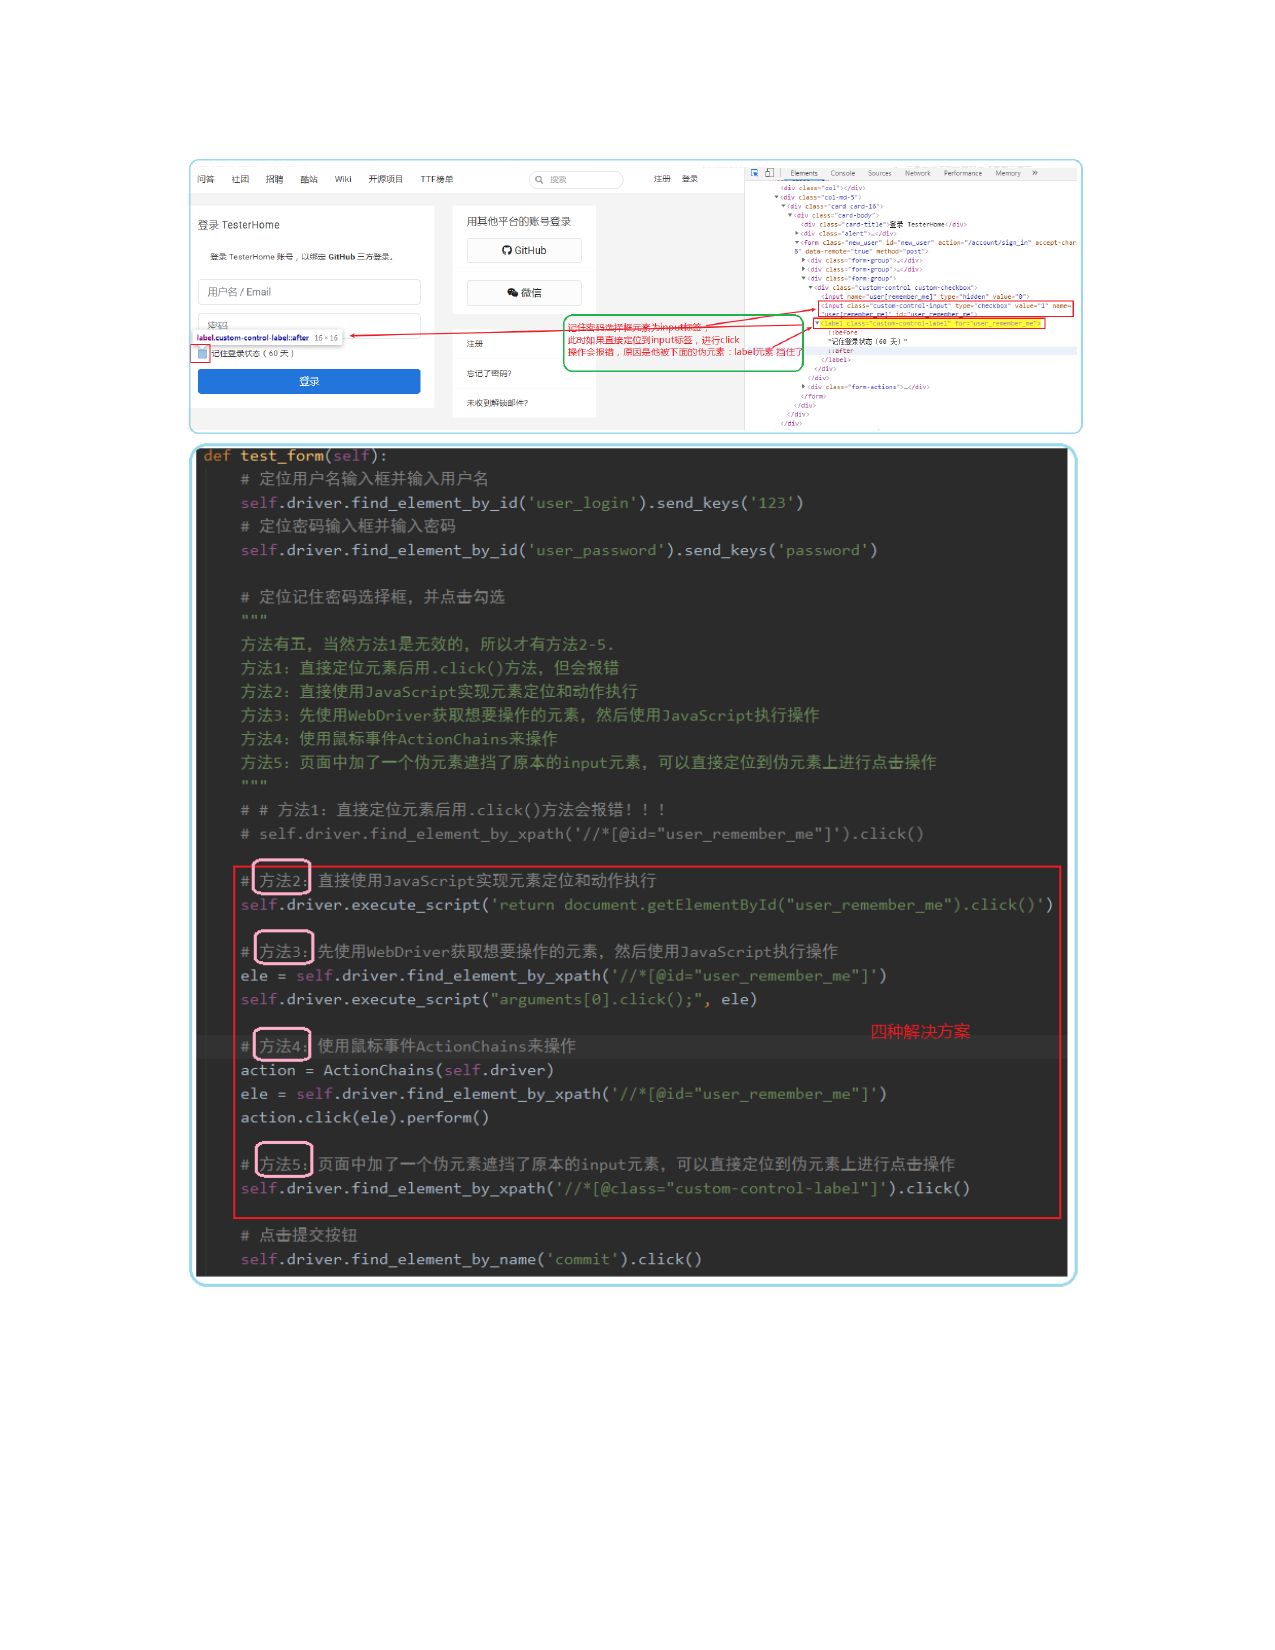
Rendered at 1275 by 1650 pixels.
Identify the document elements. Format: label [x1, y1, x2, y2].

picture [187, 150, 1086, 435]
picture [187, 436, 1087, 1291]
